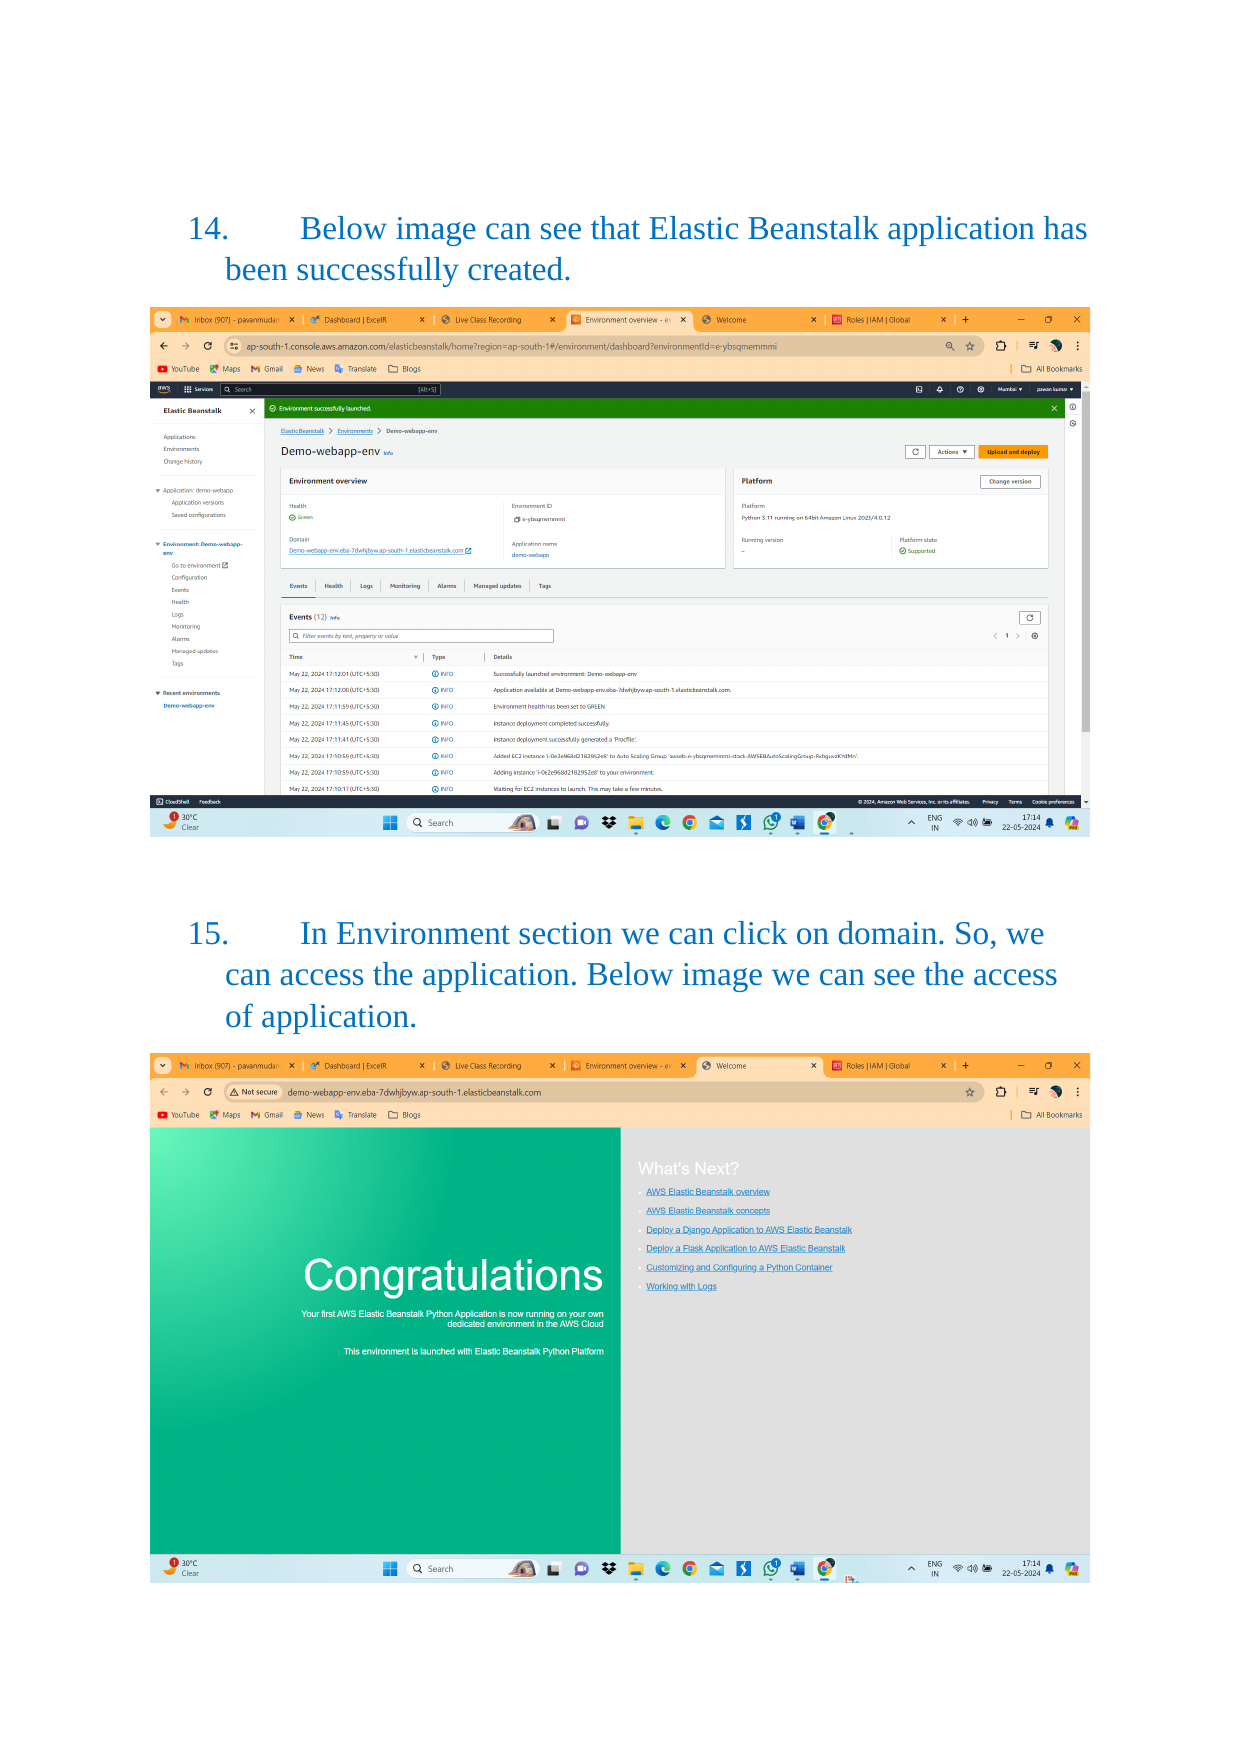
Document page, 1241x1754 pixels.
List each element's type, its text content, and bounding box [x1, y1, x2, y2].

list In Environment section we can click on domain. So, we can access the application. Below image we can see the access of application. [187, 913, 1090, 1034]
picture [150, 1053, 1091, 1583]
picture [150, 307, 1091, 837]
list Below image can see that Elastic Beanstalk application has been successfully created. [187, 208, 1090, 288]
